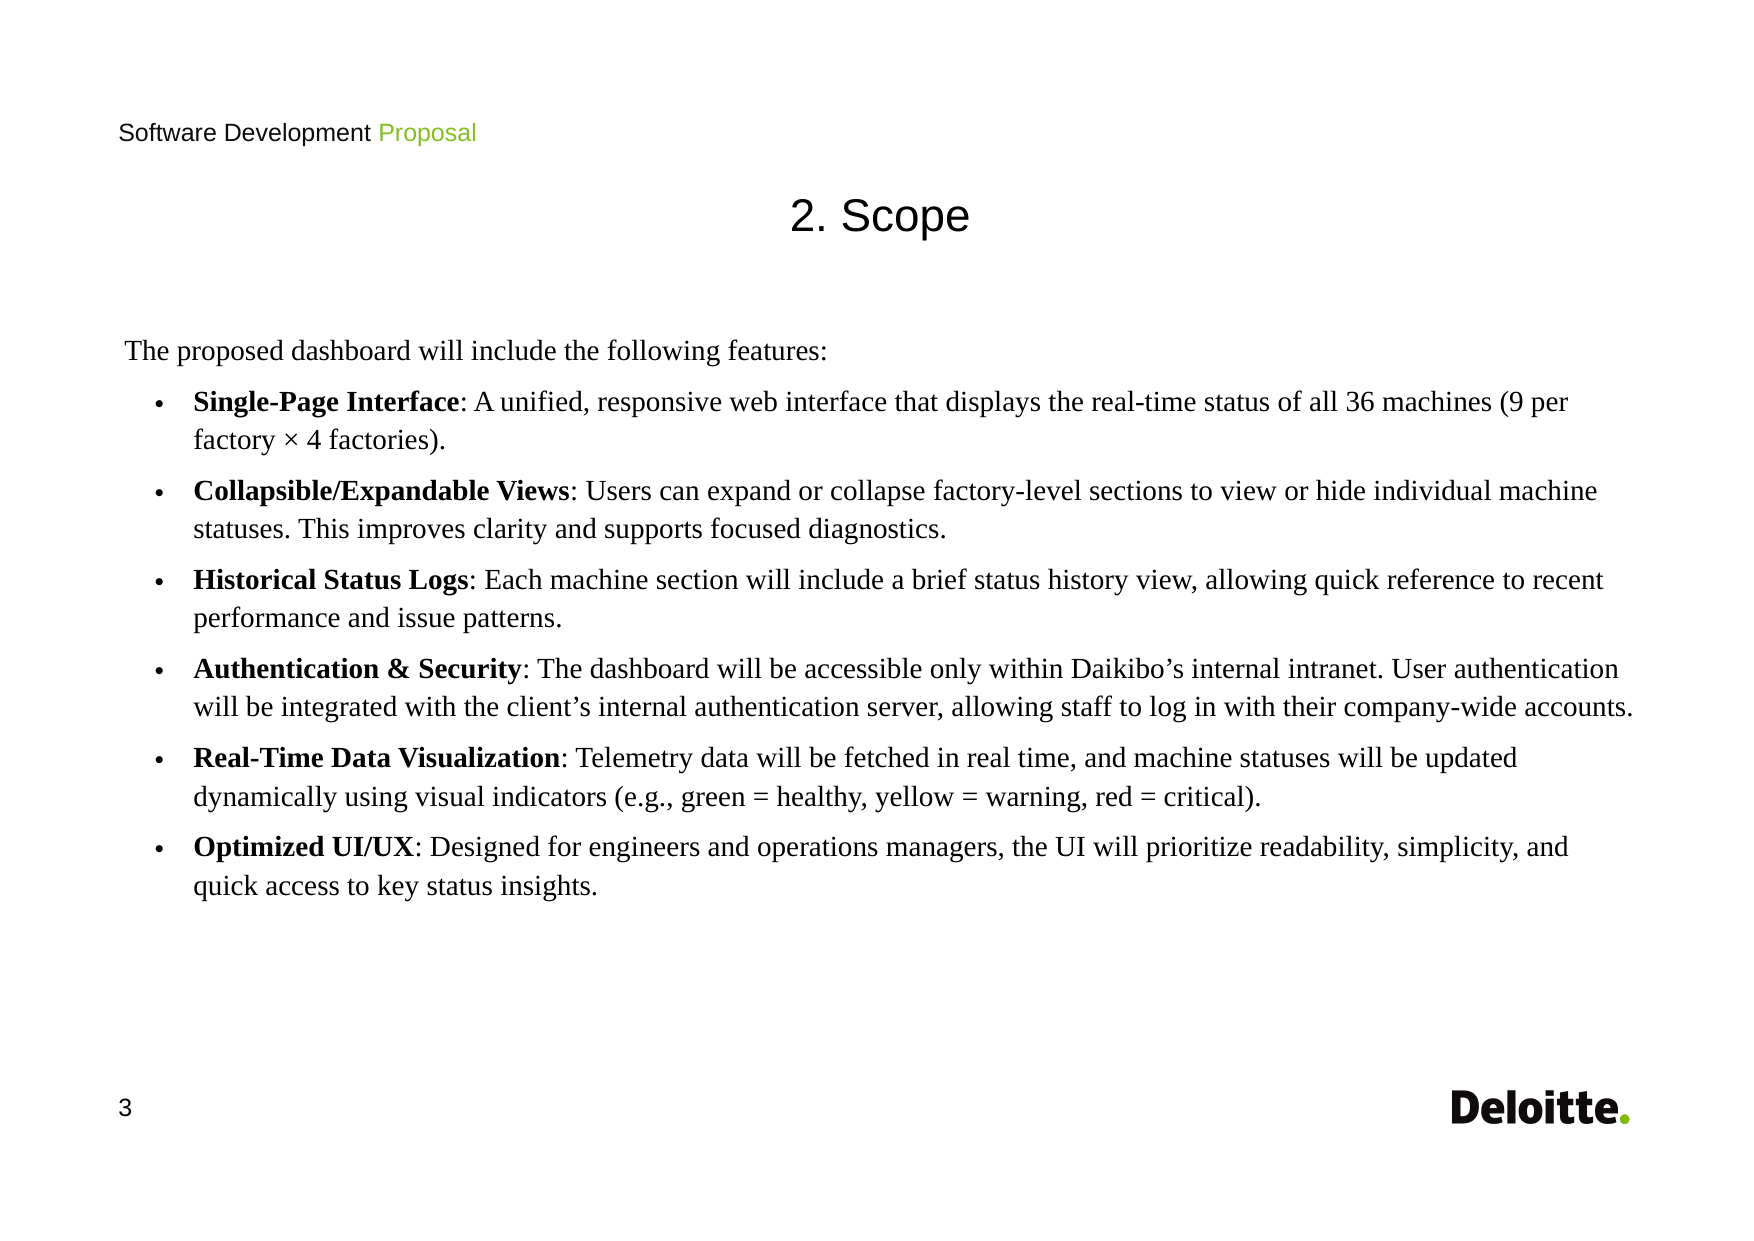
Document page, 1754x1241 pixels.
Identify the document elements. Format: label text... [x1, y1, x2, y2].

list Historical Status Logs: Each machine section will include a brief status history view, allowing quick reference to recent performance and issue patterns. [156, 562, 1636, 634]
text 2. Scope [124, 188, 1636, 241]
picture [1448, 1084, 1633, 1130]
list Authentication & Security: The dashboard will be accessible only within Daikibo’s internal intranet. User authentication will be integrated with the client’s internal authentication server, allowing staff to log in with their company-wide accounts. [156, 651, 1636, 723]
list Real-Time Data Visualization: Telemetry data will be fetched in real time, and machine statuses will be updated dynamically using visual indicators (e.g., green = healthy, yellow = warning, red = critical). [156, 740, 1636, 812]
text The proposed dashboard will include the following features: [124, 333, 1636, 367]
list Single-Page Interface: A unified, responsive web interface that displays the real-time status of all 36 machines (9 per factory × 4 factories). [156, 384, 1636, 456]
list Collapsible/Expandable Views: Users can expand or collapse factory-level sections to view or hide individual machine statuses. This improves clarity and supports focused diagnostics. [156, 473, 1636, 545]
list Optimized UI/UX: Designed for engineers and operations managers, the UI will prioritize readability, simplicity, and quick access to key status insights. [156, 829, 1636, 901]
